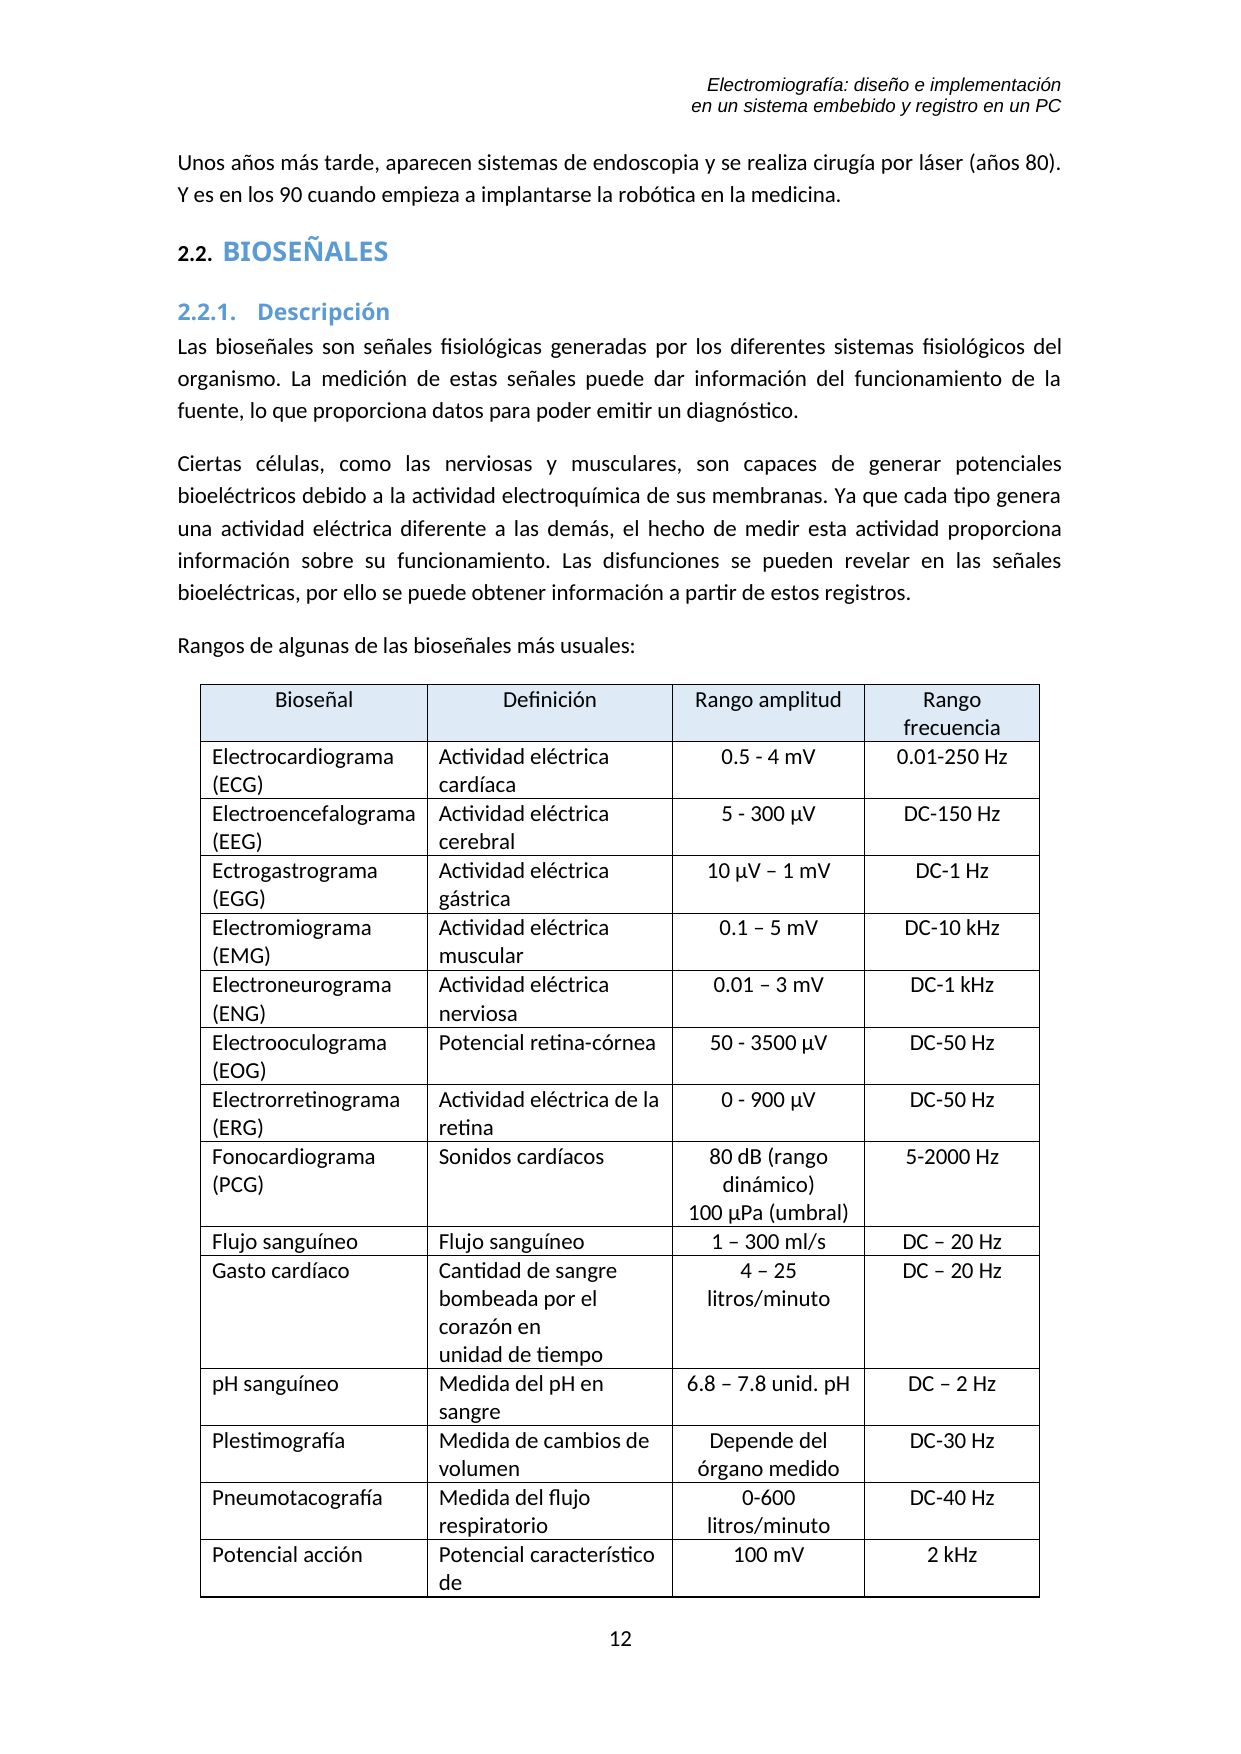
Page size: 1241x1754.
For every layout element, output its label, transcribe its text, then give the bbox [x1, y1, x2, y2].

table_cell 1 – 300 ml/s [673, 1227, 864, 1255]
table_cell 5 - 300 μV [673, 799, 864, 855]
table_cell Electrorretinograma (ERG) [201, 1085, 427, 1141]
table_cell Flujo sanguíneo [201, 1227, 427, 1255]
subtitle Descripción [177, 296, 1063, 327]
table_cell Actividad eléctrica cardíaca [428, 742, 672, 798]
table_cell Electrocardiograma (ECG) [201, 742, 427, 798]
table_cell Electroencefalograma (EEG) [201, 799, 427, 855]
table_cell Fonocardiograma (PCG) [201, 1142, 427, 1226]
table_cell Ectrogastrograma (EGG) [201, 856, 427, 912]
table_cell 4 – 25 litros/minuto [673, 1256, 864, 1368]
table_cell Electrooculograma (EOG) [201, 1028, 427, 1084]
table_cell 10 µV – 1 mV [673, 856, 864, 912]
table_cell Electromiograma (EMG) [201, 914, 427, 969]
table_cell Sonidos cardíacos [428, 1142, 672, 1226]
table_header Rango frecuencia [865, 685, 1039, 741]
table_cell 0.5 - 4 mV [673, 742, 864, 798]
table_header Rango amplitud [673, 685, 864, 741]
table_cell Cantidad de sangre bombeada por el corazón en unidad de tiempo [428, 1256, 672, 1368]
table_cell pH sanguíneo [201, 1369, 427, 1425]
table_cell Plestimografía [201, 1426, 427, 1482]
table_cell Actividad eléctrica nerviosa [428, 971, 672, 1027]
table_cell DC-150 Hz [865, 799, 1039, 855]
table_cell Actividad eléctrica gástrica [428, 856, 672, 912]
table_cell Depende del órgano medido [673, 1426, 864, 1482]
table_cell DC-1 Hz [865, 856, 1039, 912]
table_cell DC-1 kHz [865, 971, 1039, 1027]
text Ciertas células, como las nerviosas y musculares, son capaces de generar potenciales bioeléctricos debido a la actividad electroquímica de sus membranas. Ya que cada tipo genera una actividad eléctrica diferente a las demás, el hecho de medir esta actividad proporciona información sobre su funcionamiento. Las disfunciones se pueden revelar en las señales bioeléctricas, por ello se puede obtener información a partir de estos registros. [177, 449, 1063, 606]
table_cell Pneumotacografía [201, 1483, 427, 1539]
table_cell DC-30 Hz [865, 1426, 1039, 1482]
table_cell Flujo sanguíneo [428, 1227, 672, 1255]
table_cell 2 kHz [865, 1540, 1039, 1596]
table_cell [428, 1540, 672, 1596]
table_cell 0 - 900 µV [673, 1085, 864, 1141]
table_cell 50 - 3500 µV [673, 1028, 864, 1084]
table_cell Medida del flujo respiratorio [428, 1483, 672, 1539]
table_cell DC – 20 Hz [865, 1256, 1039, 1368]
table_cell DC-50 Hz [865, 1028, 1039, 1084]
table_cell Potencial acción [201, 1540, 427, 1596]
subtitle BIOSEÑALES [177, 233, 1063, 270]
table_cell Medida del pH en sangre [428, 1369, 672, 1425]
table_cell Potencial retina-córnea [428, 1028, 672, 1084]
table_cell Medida de cambios de volumen [428, 1426, 672, 1482]
table_cell Actividad eléctrica cerebral [428, 799, 672, 855]
table_cell Actividad eléctrica de la retina [428, 1085, 672, 1141]
text Las bioseñales son señales fisiológicas generadas por los diferentes sistemas fisiológicos del organismo. La medición de estas señales puede dar información del funcionamiento de la fuente, lo que proporciona datos para poder emitir un diagnóstico. [177, 332, 1063, 424]
table_cell DC-10 kHz [865, 914, 1039, 969]
table_cell Gasto cardíaco [201, 1256, 427, 1368]
table_cell DC-40 Hz [865, 1483, 1039, 1539]
table_cell Actividad eléctrica muscular [428, 914, 672, 969]
text Unos años más tarde, aparecen sistemas de endoscopia y se realiza cirugía por láser (años 80). Y es en los 90 cuando empieza a implantarse la robótica en la medicina. [177, 148, 1063, 208]
text Rangos de algunas de las bioseñales más usuales: [177, 631, 1063, 659]
table_cell 0.1 – 5 mV [673, 914, 864, 969]
table_cell DC – 2 Hz [865, 1369, 1039, 1425]
table_header Definición [428, 685, 672, 741]
table_cell 100 mV [673, 1540, 864, 1596]
table_cell 6.8 – 7.8 unid. pH [673, 1369, 864, 1425]
table_cell DC-50 Hz [865, 1085, 1039, 1141]
table_cell 80 dB (rango dinámico) 100 µPa (umbral) [673, 1142, 864, 1226]
table_cell 0-600 litros/minuto [673, 1483, 864, 1539]
table_cell Electroneurograma (ENG) [201, 971, 427, 1027]
table_cell DC – 20 Hz [865, 1227, 1039, 1255]
table_cell 5-2000 Hz [865, 1142, 1039, 1226]
table_header Bioseñal [201, 685, 427, 741]
table_cell 0.01 – 3 mV [673, 971, 864, 1027]
table_cell 0.01-250 Hz [865, 742, 1039, 798]
